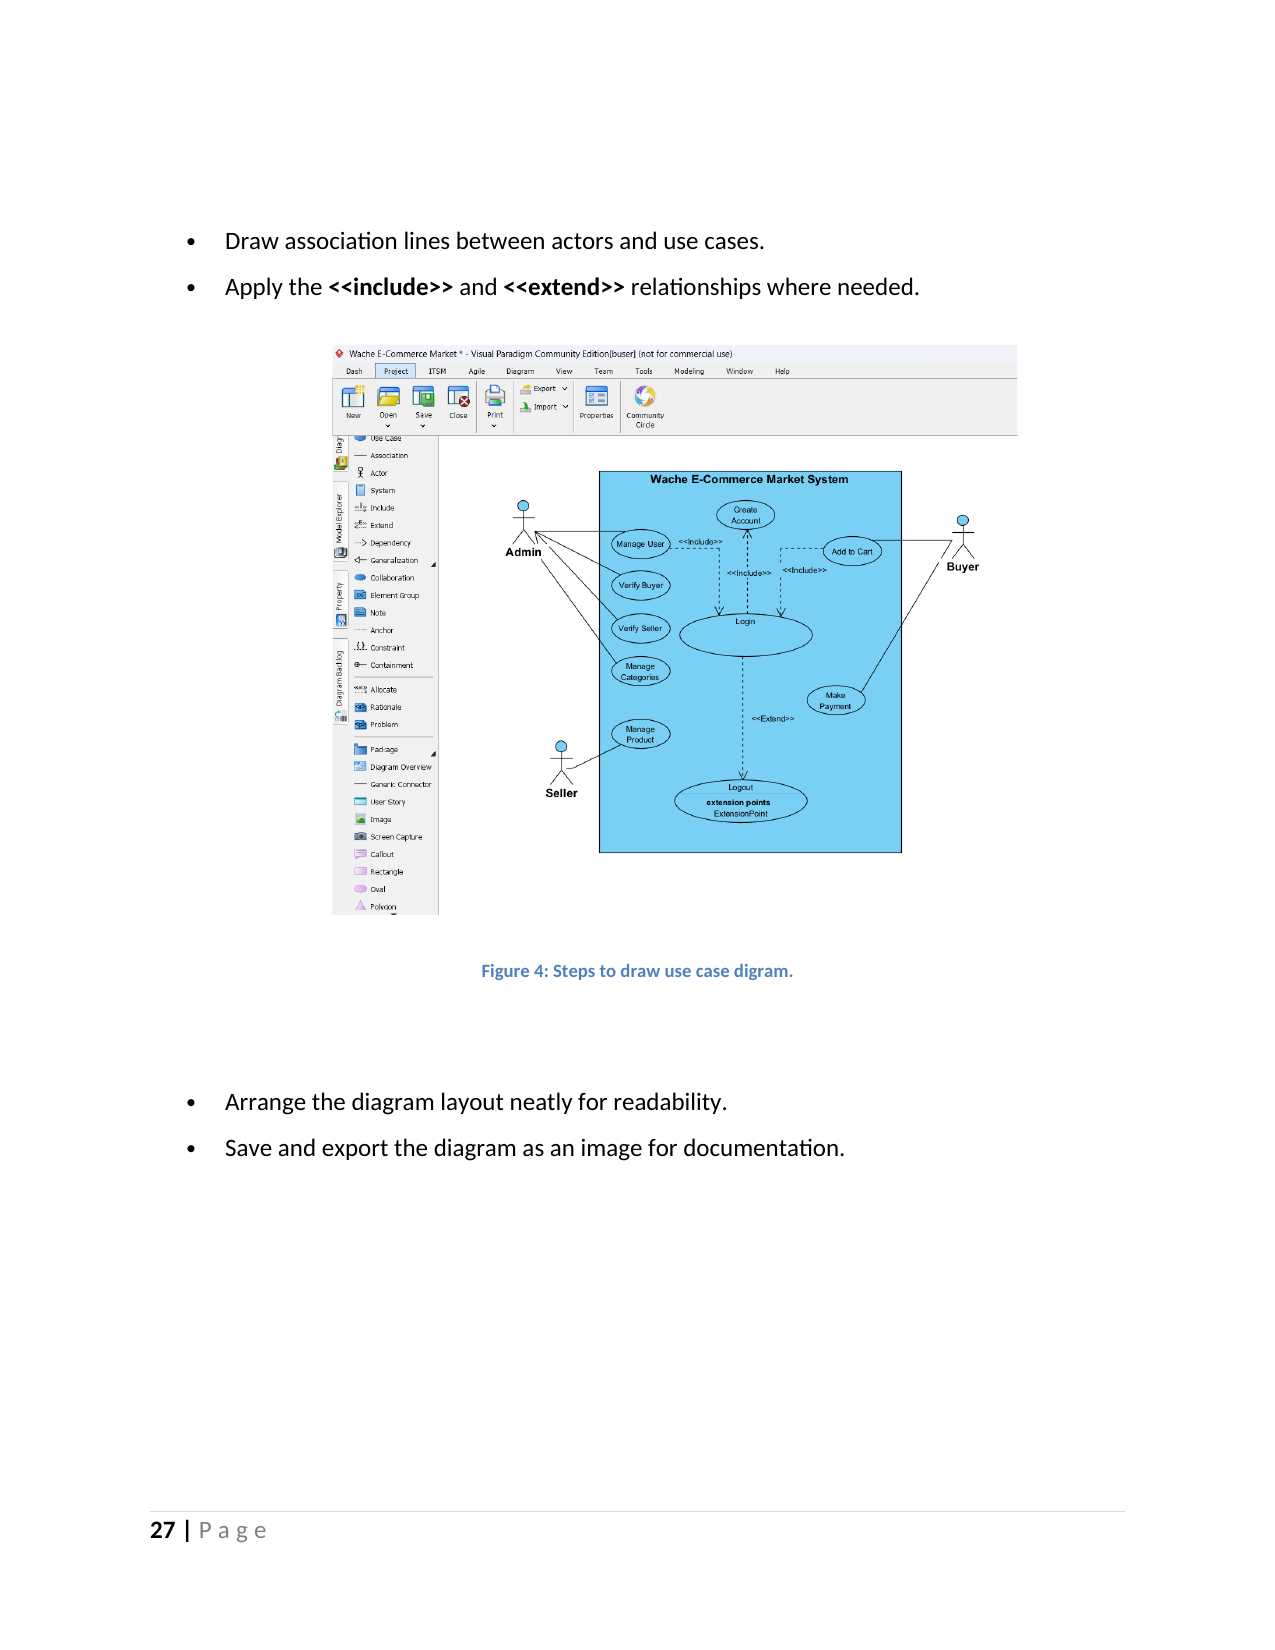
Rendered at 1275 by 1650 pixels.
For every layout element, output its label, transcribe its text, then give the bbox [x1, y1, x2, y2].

list Arrange the diagram layout neatly for readability. [187, 1086, 1125, 1117]
list Apply the <<include>> and <<extend>> relationships where needed. [187, 271, 1125, 301]
list Draw association lines between actors and use cases. [187, 225, 1125, 255]
list Save and export the diagram as an image for documentation. [187, 1132, 1125, 1162]
picture [332, 345, 1018, 915]
